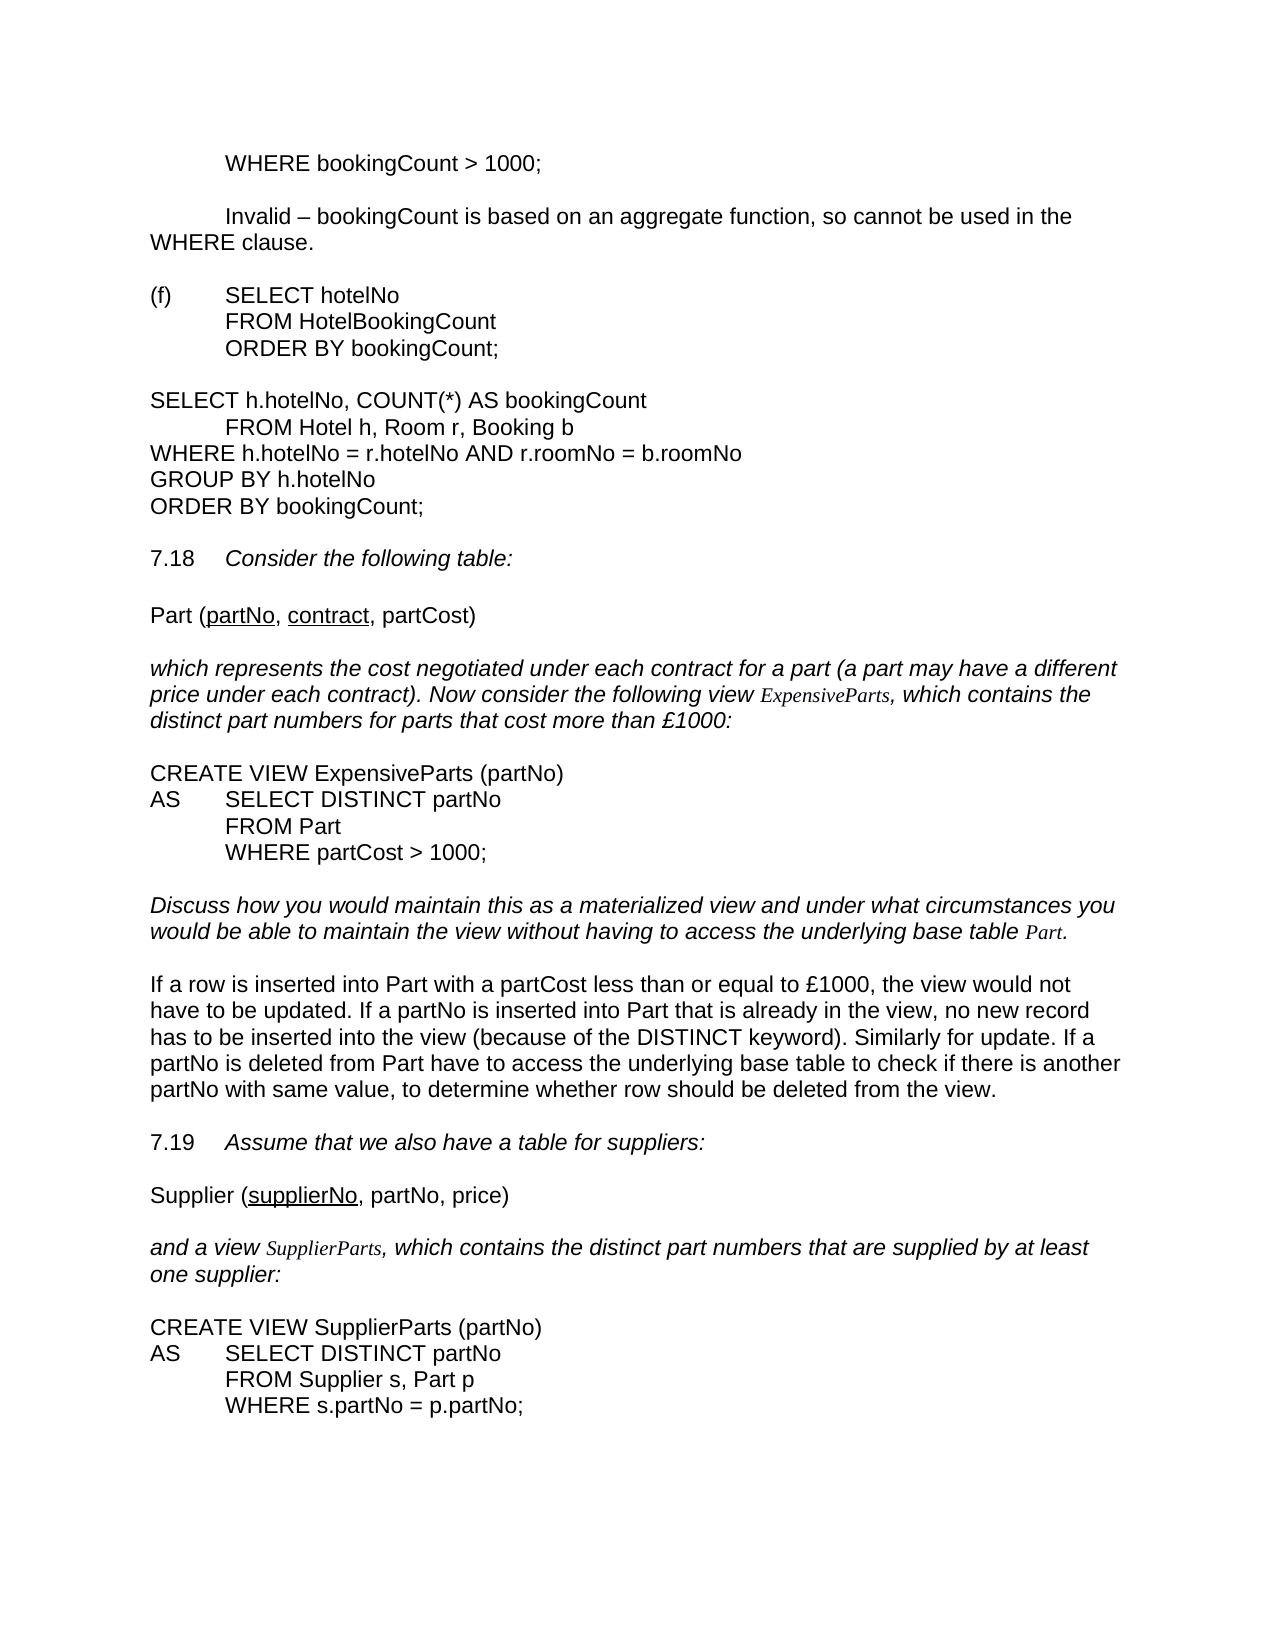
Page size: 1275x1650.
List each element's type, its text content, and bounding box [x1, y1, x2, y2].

text 7.19 Assume that we also have a table for suppliers: [150, 1129, 1125, 1155]
text FROM Supplier s, Part p [150, 1366, 1125, 1392]
text ORDER BY bookingCount; [150, 493, 1125, 519]
text Part (partNo, contract, partCost) [150, 602, 1125, 628]
text WHERE bookingCount > 1000; [150, 150, 1125, 176]
text Supplier (supplierNo, partNo, price) [150, 1182, 1125, 1208]
text GROUP BY h.hotelNo [150, 466, 1125, 493]
text WHERE s.partNo = p.partNo; [150, 1392, 1125, 1419]
text FROM Hotel h, Room r, Booking b [150, 413, 1125, 440]
text AS SELECT DISTINCT partNo [150, 1340, 1125, 1366]
text WHERE partCost > 1000; [150, 839, 1125, 865]
text AS SELECT DISTINCT partNo [150, 786, 1125, 813]
text SELECT h.hotelNo, COUNT(*) AS bookingCount [150, 387, 1125, 413]
text CREATE VIEW SupplierParts (partNo) [150, 1313, 1125, 1340]
text WHERE h.hotelNo = r.hotelNo AND r.roomNo = b.roomNo [150, 440, 1125, 466]
text FROM HotelBookingCount [150, 308, 1125, 334]
text CREATE VIEW ExpensiveParts (partNo) [150, 760, 1125, 786]
text FROM Part [150, 813, 1125, 839]
text which represents the cost negotiated under each contract for a part (a part may have a different price under each contract). Now consider the following view ExpensiveParts, which contains the distinct part numbers for parts that cost more than £1000: [150, 654, 1125, 734]
text Invalid – bookingCount is based on an aggregate function, so cannot be used in the WHERE clause. [150, 203, 1125, 255]
text 7.18 Consider the following table: [150, 545, 1125, 572]
text (f) SELECT hotelNo [150, 282, 1125, 308]
text If a row is inserted into Part with a partCost less than or equal to £1000, the view would not have to be updated. If a partNo is inserted into Part that is already in the view, no new record has to be inserted into the view (because of the DISTINCT keyword). Similarly for update. If a partNo is deleted from Part have to access the underlying base table to check if there is another partNo with same value, to determine whether row should be deleted from the view. [150, 971, 1125, 1103]
text Discuss how you would maintain this as a materialized view and under what circumstances you would be able to maintain the view without having to access the underlying base table Part. [150, 892, 1125, 944]
text and a view SupplierParts, which contains the distinct part numbers that are supplied by at least one supplier: [150, 1234, 1125, 1287]
text ORDER BY bookingCount; [150, 334, 1125, 361]
